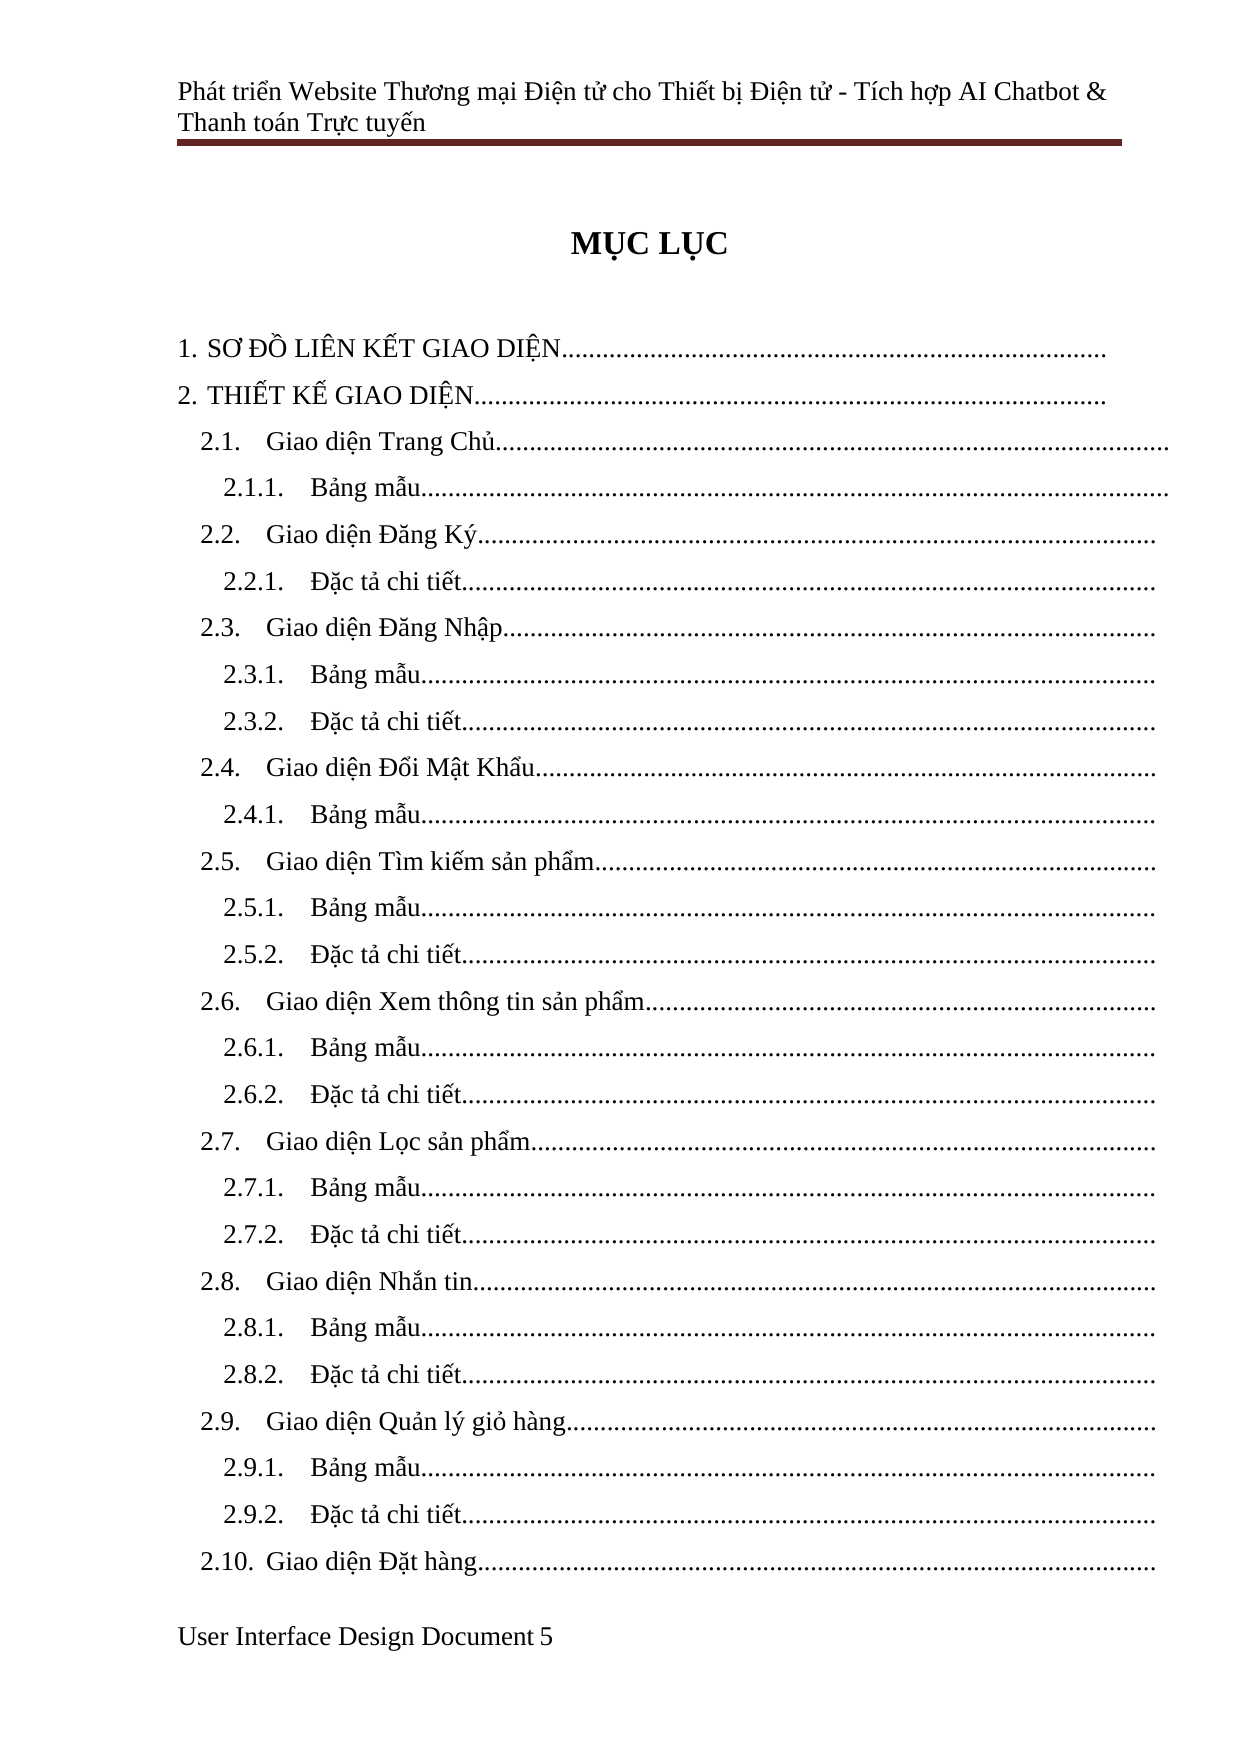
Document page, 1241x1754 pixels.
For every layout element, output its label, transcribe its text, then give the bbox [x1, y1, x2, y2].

text MỤC LỤC [177, 224, 1122, 262]
